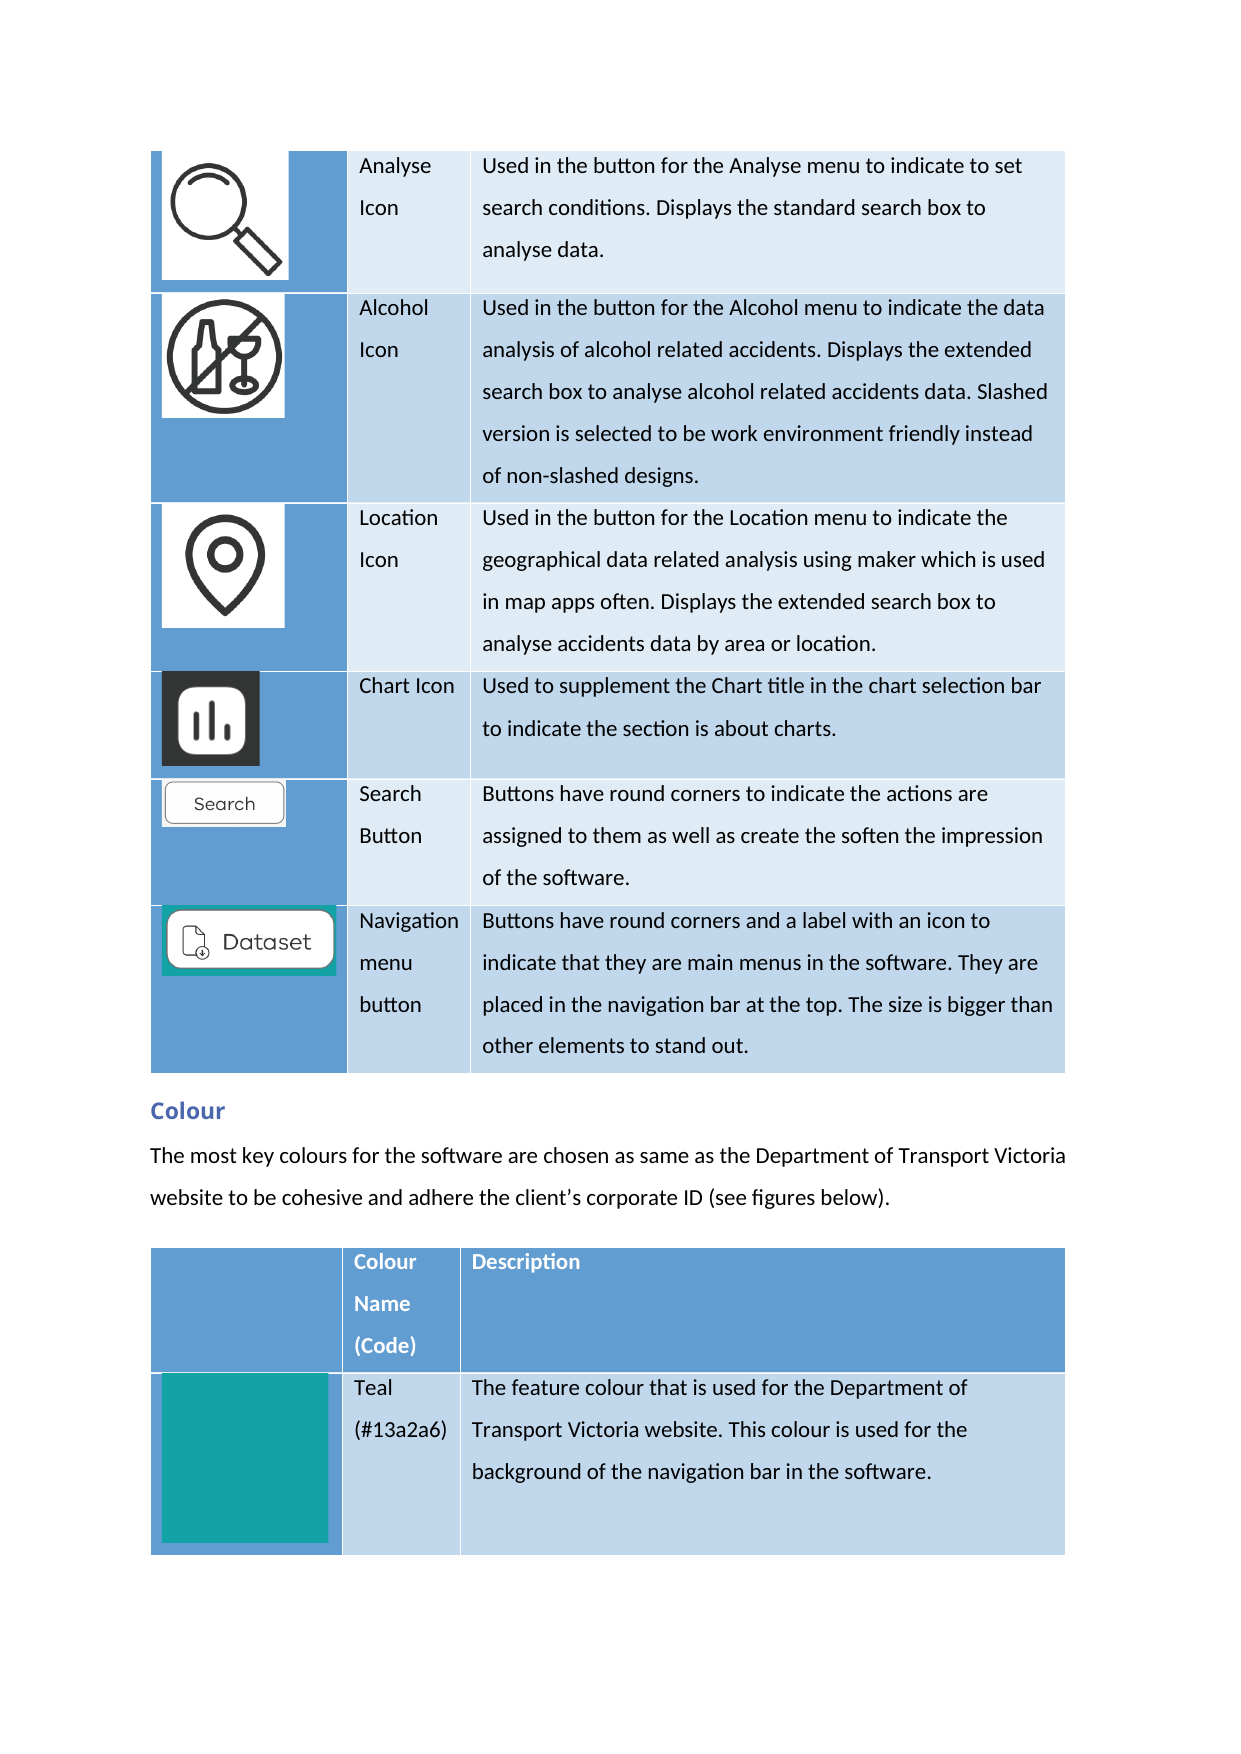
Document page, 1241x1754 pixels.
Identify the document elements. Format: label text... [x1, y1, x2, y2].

picture [161, 503, 285, 628]
table_cell Alcohol Icon [348, 294, 470, 502]
table_cell [151, 1374, 342, 1555]
table_cell Teal (#13a2a6) [343, 1374, 460, 1555]
table_cell [151, 906, 347, 1073]
table_header Colour Name (Code) [343, 1248, 460, 1372]
table_cell Search Button [348, 780, 470, 905]
picture [161, 151, 289, 280]
picture [161, 1373, 329, 1543]
table_cell Used to supplement the Chart title in the chart selection bar to indicate the section is about charts. [471, 672, 1065, 778]
table_cell [151, 151, 347, 292]
table_cell Used in the button for the Analyse menu to indicate to set search conditions. Displays the standard search box to analyse data. [471, 151, 1065, 292]
table_cell The feature colour that is used for the Department of Transport Victoria website. This colour is used for the background of the navigation bar in the software. [461, 1374, 1065, 1555]
subtitle Colour [150, 1095, 1090, 1126]
text The most key colours for the software are chosen as same as the Department of Transport Victoria website to be cohesive and adhere the client’s corporate ID (see figures below). [150, 1142, 1090, 1212]
table_cell [151, 504, 347, 671]
table_header Description [461, 1248, 1065, 1372]
table_cell Navigation menu button [348, 906, 470, 1073]
table_cell Buttons have round corners to indicate the actions are assigned to them as well as create the soften the impression of the software. [471, 780, 1065, 905]
table_header [151, 1248, 342, 1372]
table_cell Location Icon [348, 504, 470, 671]
picture [161, 671, 260, 766]
table_cell Chart Icon [348, 672, 470, 778]
picture [161, 779, 286, 827]
table_cell Analyse Icon [348, 151, 470, 292]
table_cell [151, 294, 347, 502]
picture [161, 293, 285, 418]
table_cell Used in the button for the Location menu to indicate the geographical data related analysis using maker which is used in map apps often. Displays the extended search box to analyse accidents data by area or location. [471, 504, 1065, 671]
picture [161, 905, 337, 976]
table_cell [151, 672, 347, 778]
table_cell Buttons have round corners and a label with an icon to indicate that they are main menus in the software. They are placed in the navigation bar at the top. The size is bigger than other elements to stand out. [471, 906, 1065, 1073]
table_cell [151, 780, 347, 905]
table_cell Used in the button for the Alcohol menu to indicate the data analysis of alcohol related accidents. Displays the extended search box to analyse alcohol related accidents data. Slashed version is selected to be work environment friendly instead of non-slashed designs. [471, 294, 1065, 502]
